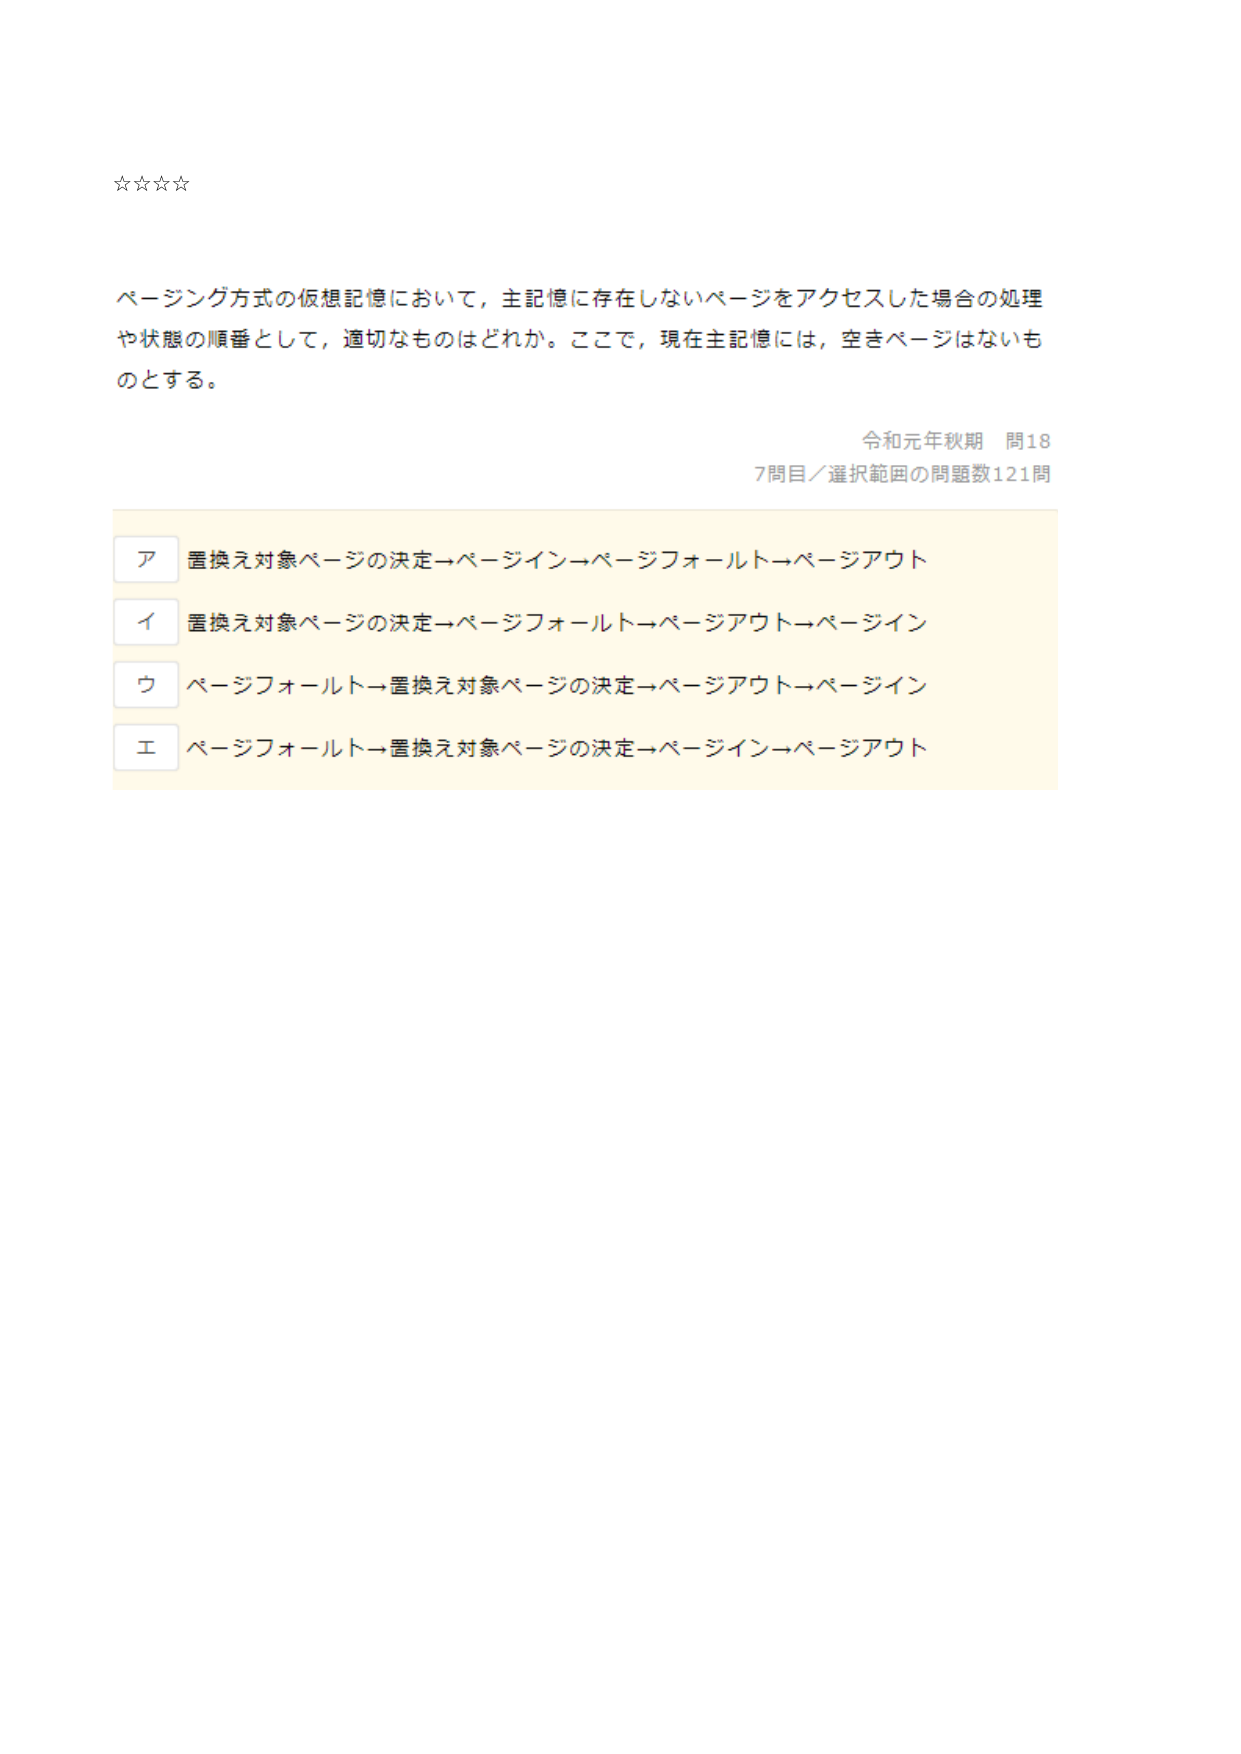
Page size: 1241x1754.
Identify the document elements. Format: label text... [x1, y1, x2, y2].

text ☆☆☆☆ [112, 164, 1128, 202]
picture [112, 277, 1058, 790]
